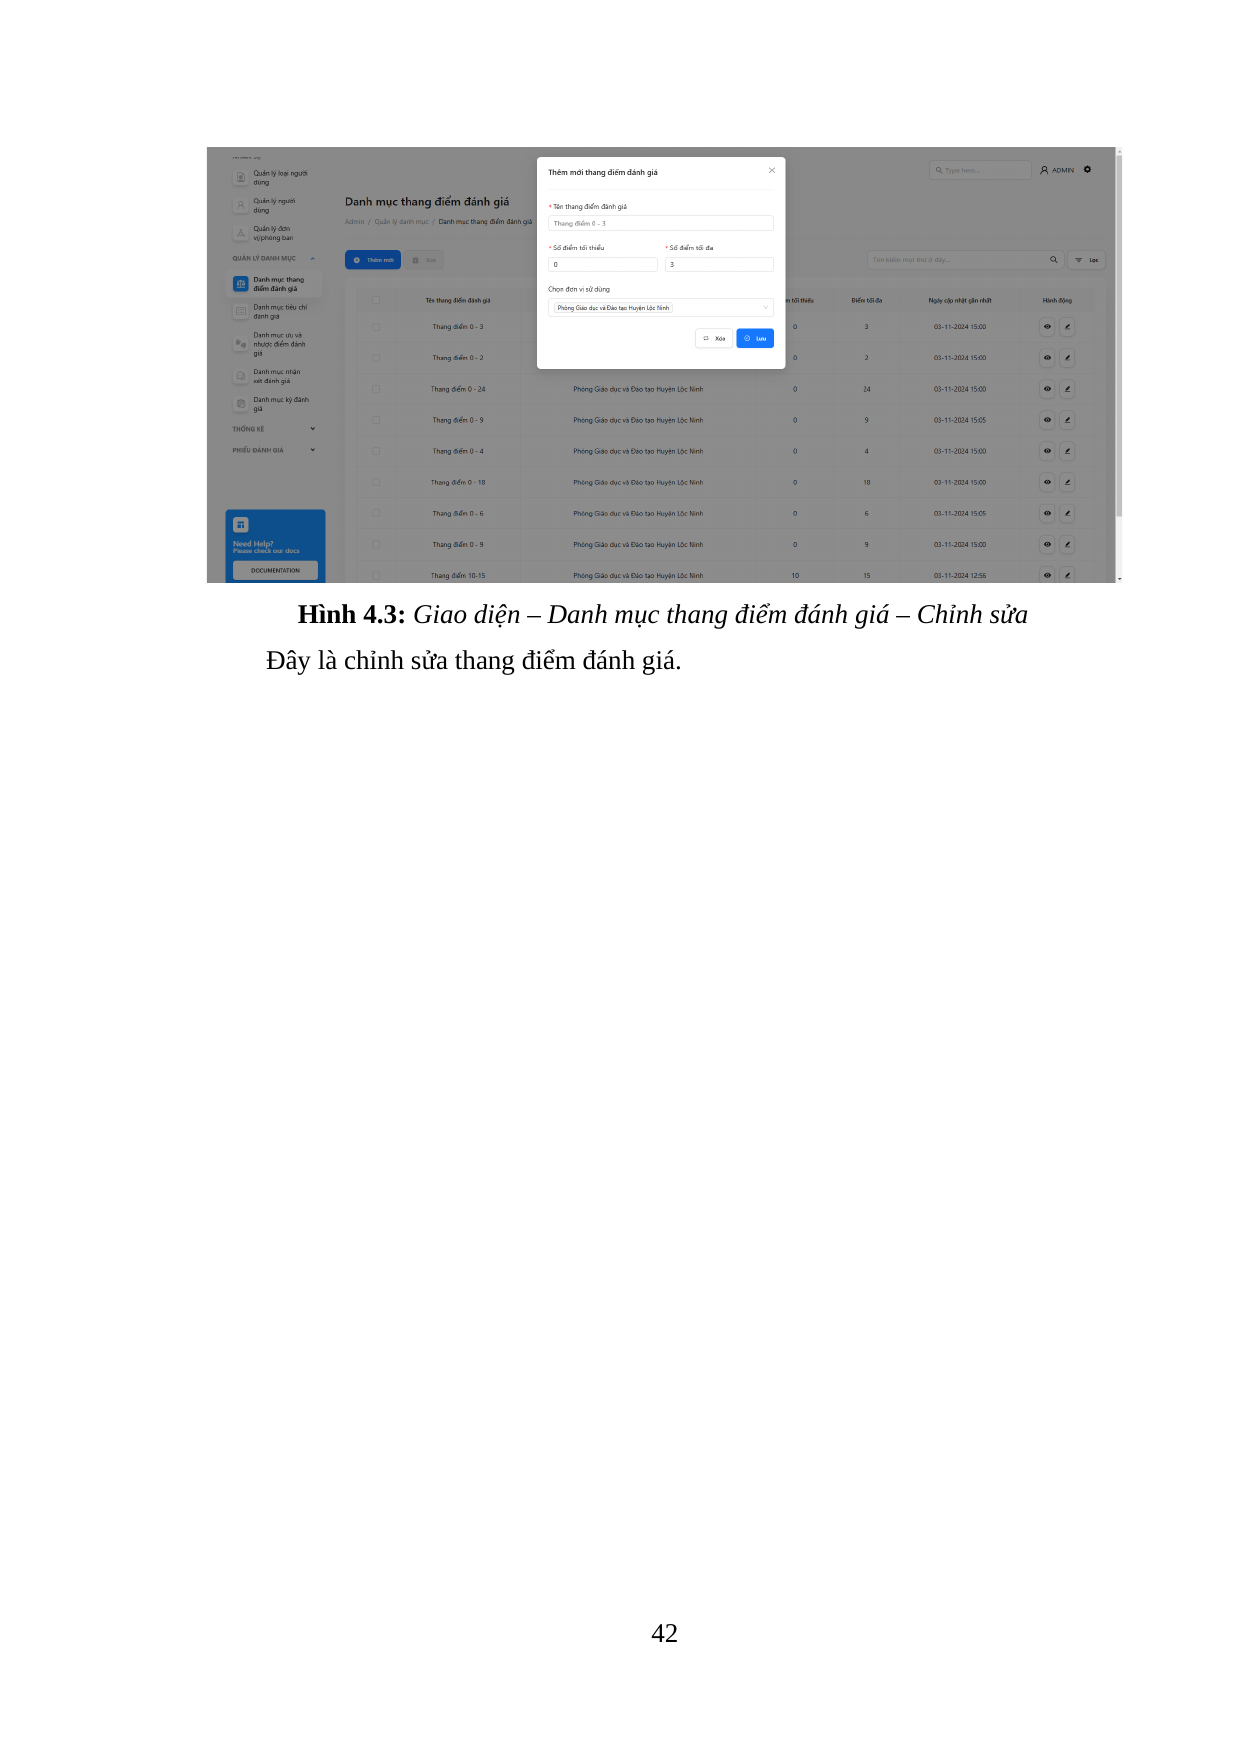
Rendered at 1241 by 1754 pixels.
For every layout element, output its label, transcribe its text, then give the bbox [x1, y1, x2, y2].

picture [206, 147, 1123, 583]
text Đây là chỉnh sửa thang điểm đánh giá. [207, 644, 1122, 676]
title Giao diện – Danh mục thang điểm đánh giá – Chỉnh sửa [207, 598, 1122, 629]
